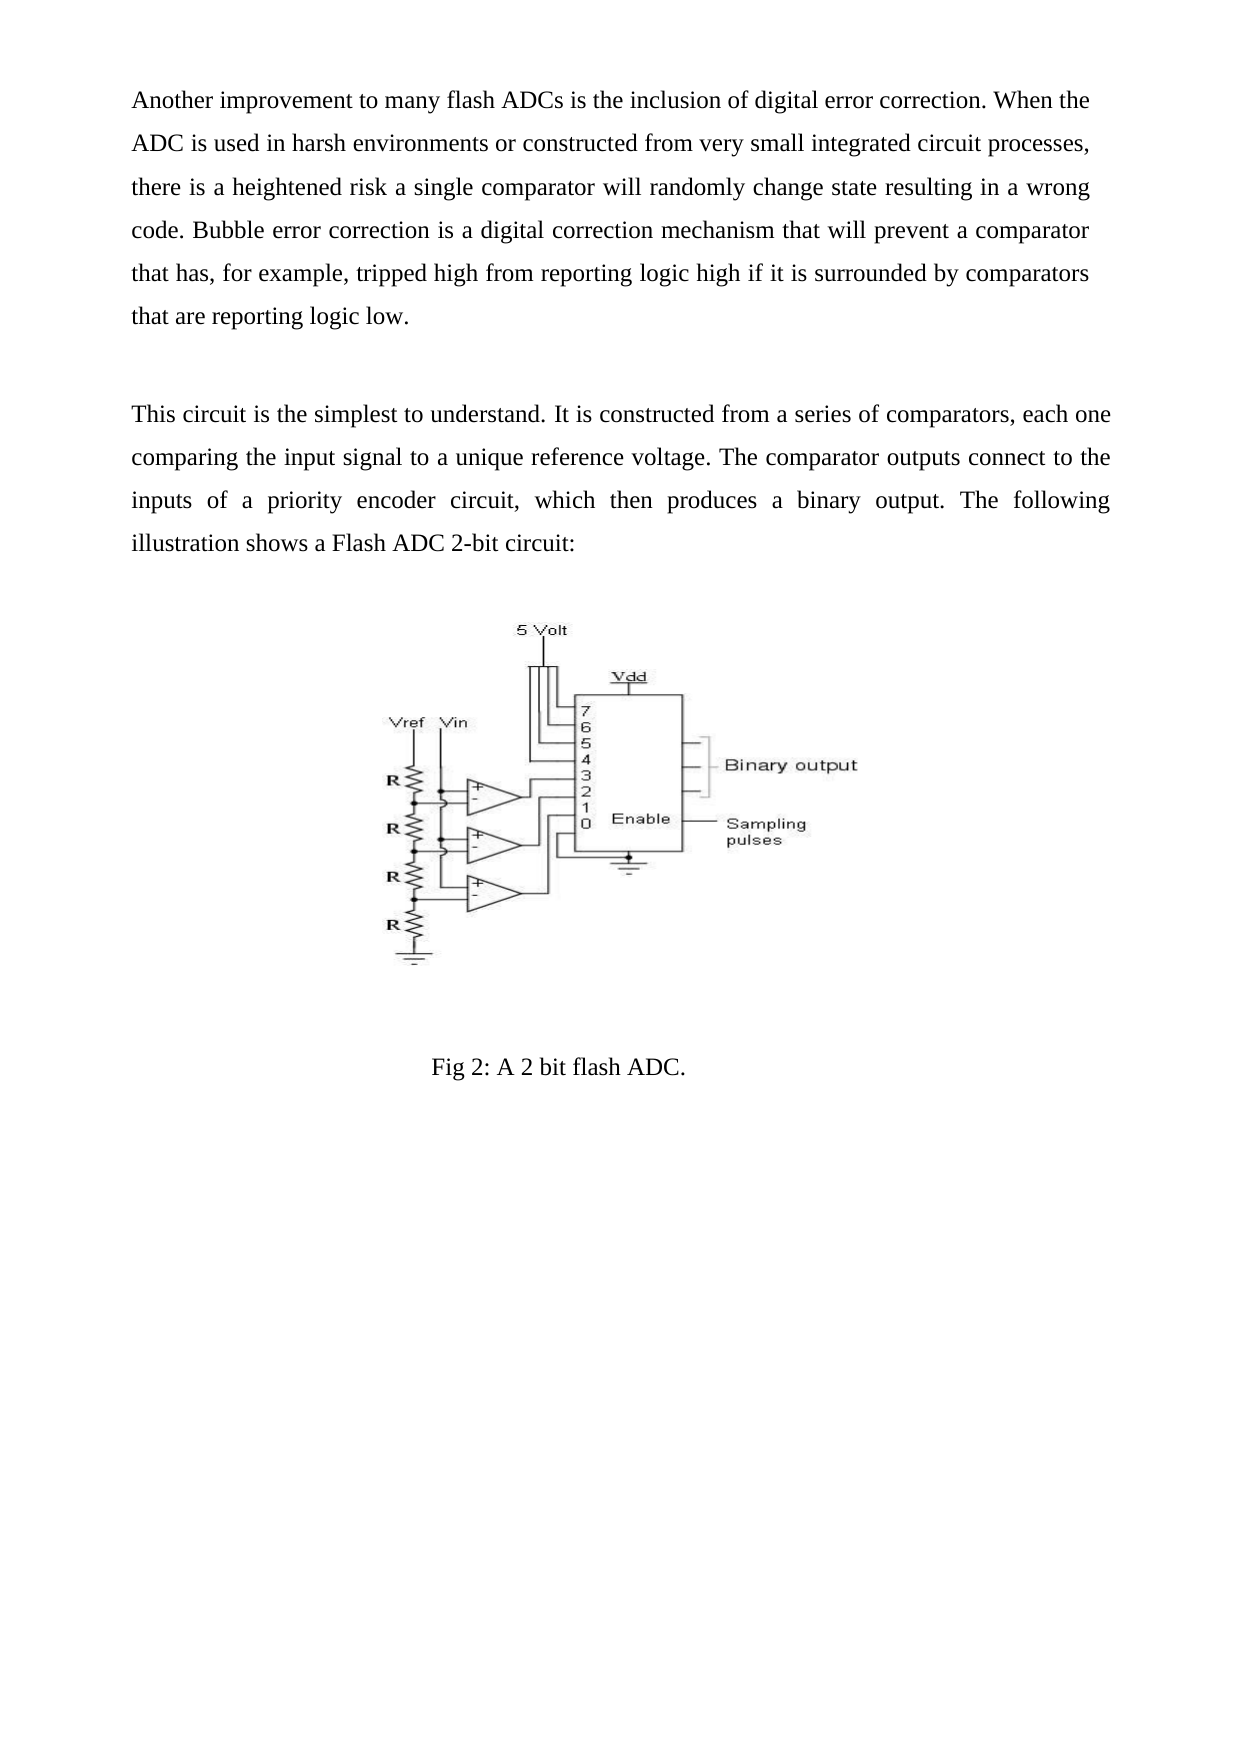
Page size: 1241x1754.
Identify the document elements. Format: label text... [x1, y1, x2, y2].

picture [382, 622, 859, 966]
text This circuit is the simplest to understand. It is constructed from a series of comparators, each one comparing the input signal to a unique reference voltage. The comparator outputs connect to the inputs of a priority encoder circuit, which then produces a binary output. The following illustration shows a Flash ADC 2-bit circuit: [131, 399, 1112, 557]
text Fig 2: A 2 bit flash ADC. [131, 1052, 1109, 1081]
text Another improvement to many flash ADCs is the inclusion of digital error correction. When the ADC is used in harsh environments or constructed from very small integrated circuit processes, there is a heightened risk a single comparator will randomly change state resulting in a wrong code. Bubble error correction is a digital correction mechanism that will prevent a comparator that has, for example, tripped high from reporting logic high if it is surrounded by comparators that are reporting logic low. [131, 85, 1091, 330]
